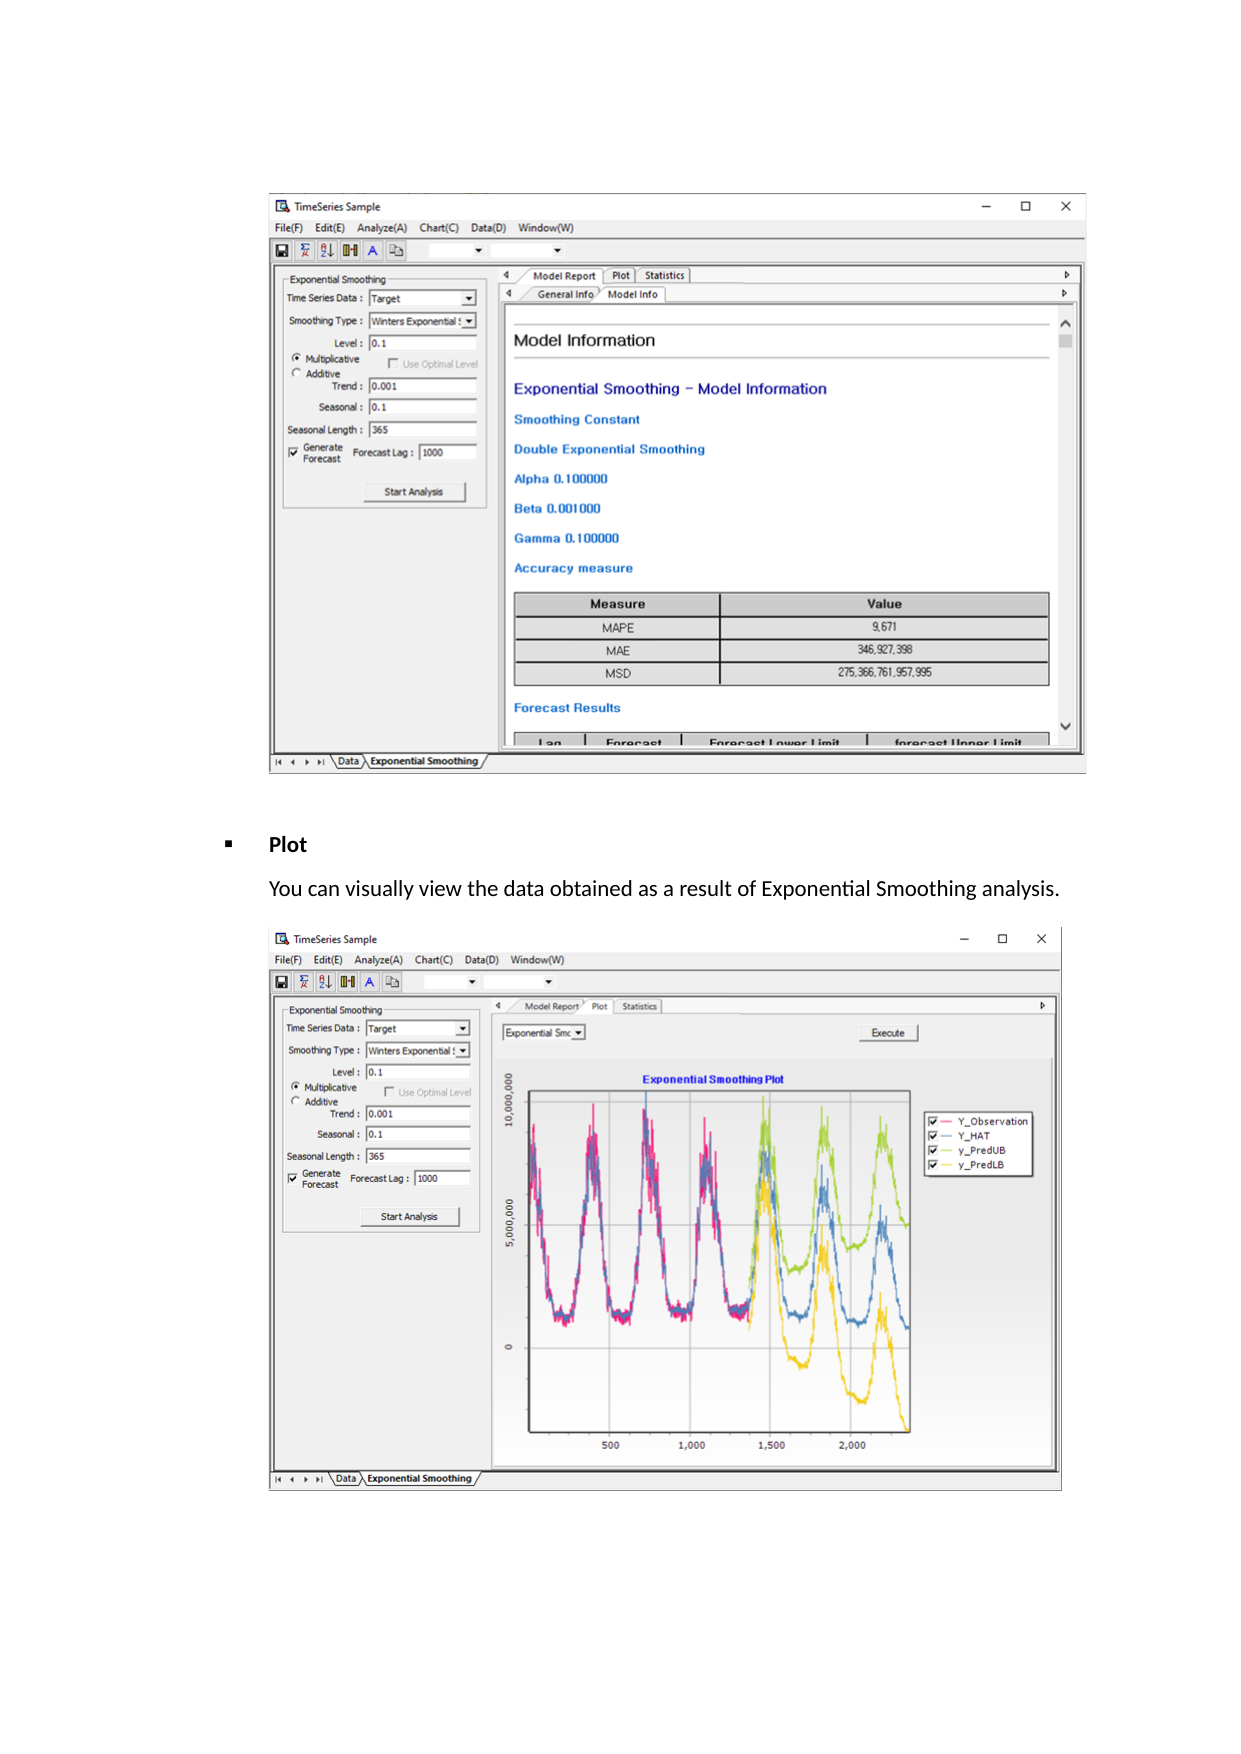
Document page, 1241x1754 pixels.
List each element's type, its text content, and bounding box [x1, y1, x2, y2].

list You can visually view the data obtained as a result of Exponential Smoothing analysis. [269, 869, 1092, 906]
list Plot [223, 825, 1092, 863]
picture [268, 927, 1062, 1491]
picture [268, 193, 1087, 774]
